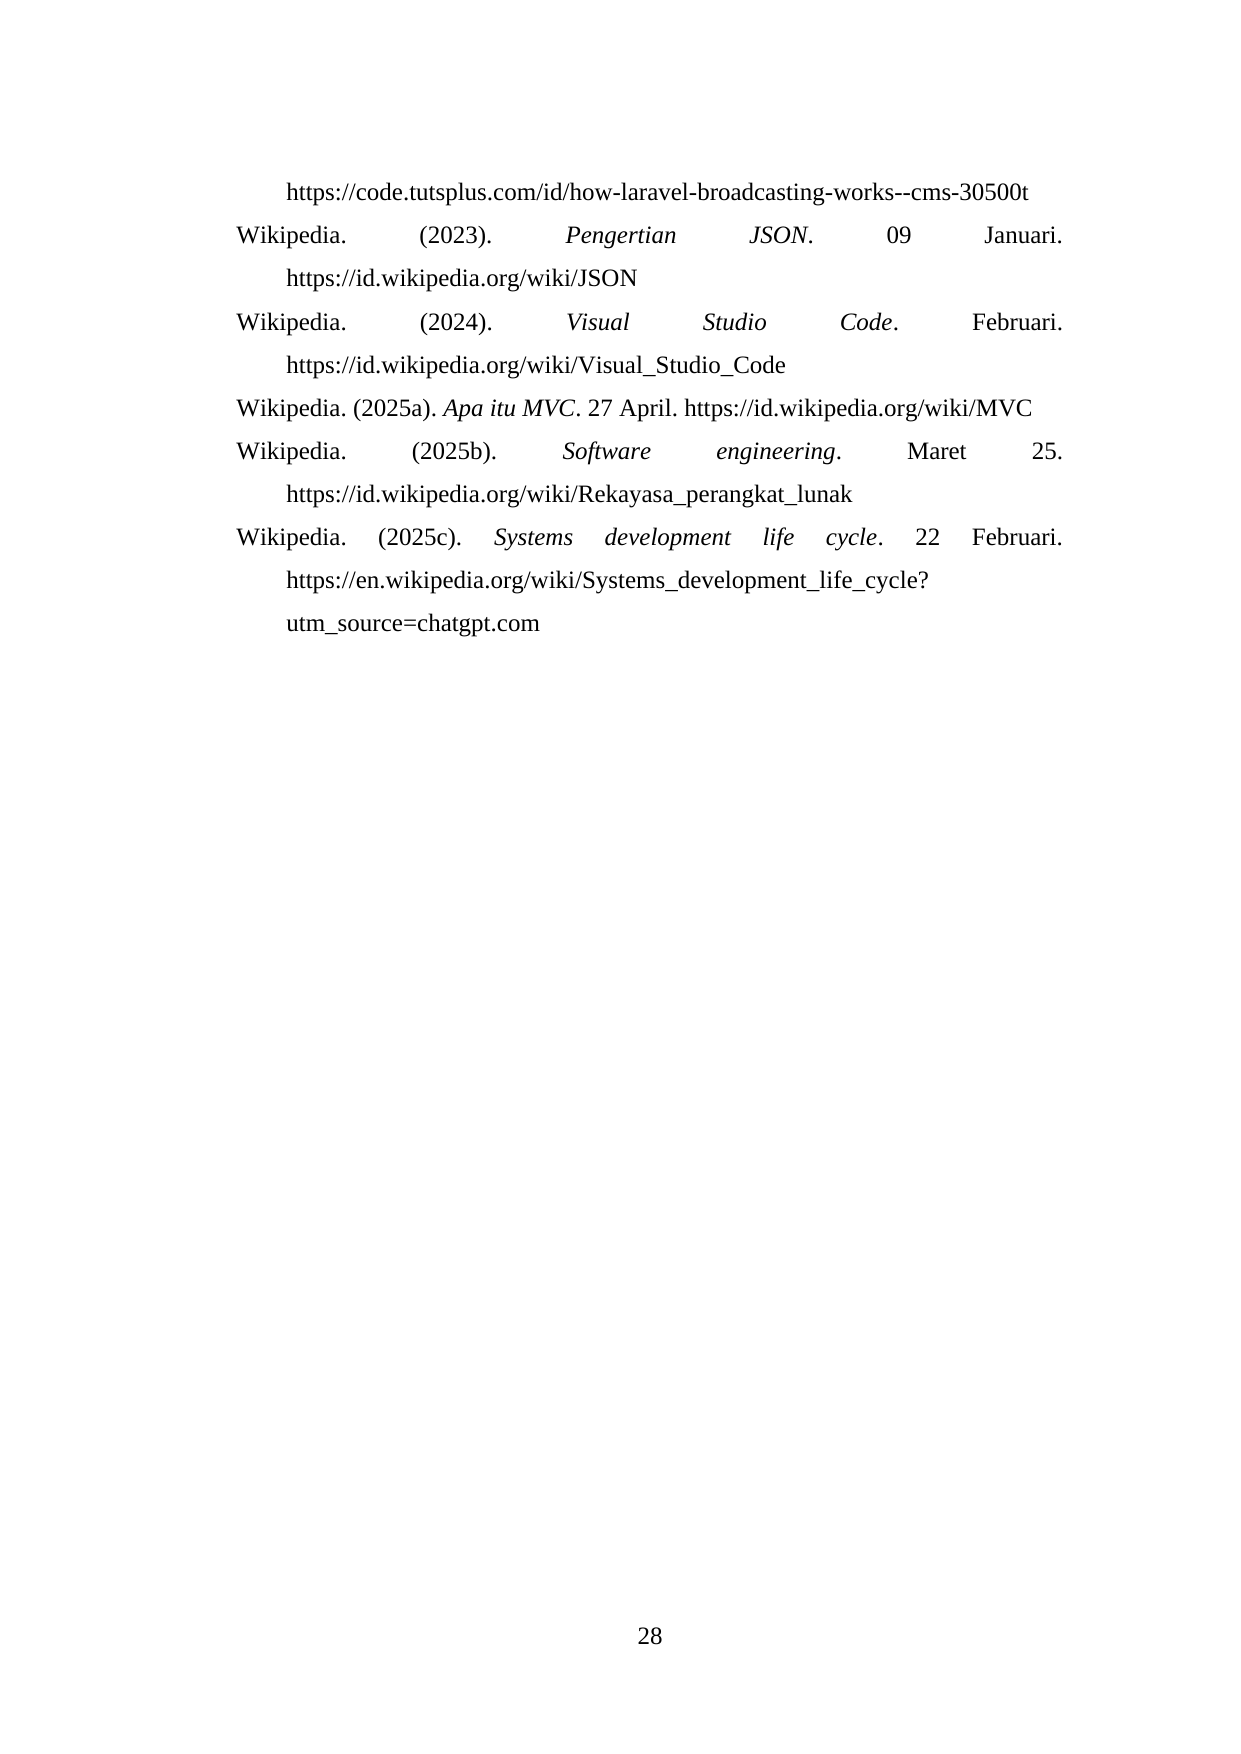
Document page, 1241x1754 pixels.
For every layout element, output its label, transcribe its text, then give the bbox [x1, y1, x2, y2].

text Wikipedia. (2023). Pengertian JSON. 09 Januari. https://id.wikipedia.org/wiki/JSON [236, 220, 1063, 292]
text Wikipedia. (2025a). Apa itu MVC. 27 April. https://id.wikipedia.org/wiki/MVC [236, 393, 1063, 422]
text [236, 177, 1063, 206]
text Wikipedia. (2024). Visual Studio Code. Februari. https://id.wikipedia.org/wiki/Visual_Studio_Code [236, 307, 1063, 378]
text Wikipedia. (2025b). Software engineering. Maret 25. https://id.wikipedia.org/wiki/Rekayasa_perangkat_lunak [236, 436, 1063, 508]
text Wikipedia. (2025c). Systems development life cycle. 22 Februari. https://en.wikipedia.org/wiki/Systems_development_life_cycle?utm_source=chatgpt.com [236, 522, 1063, 637]
